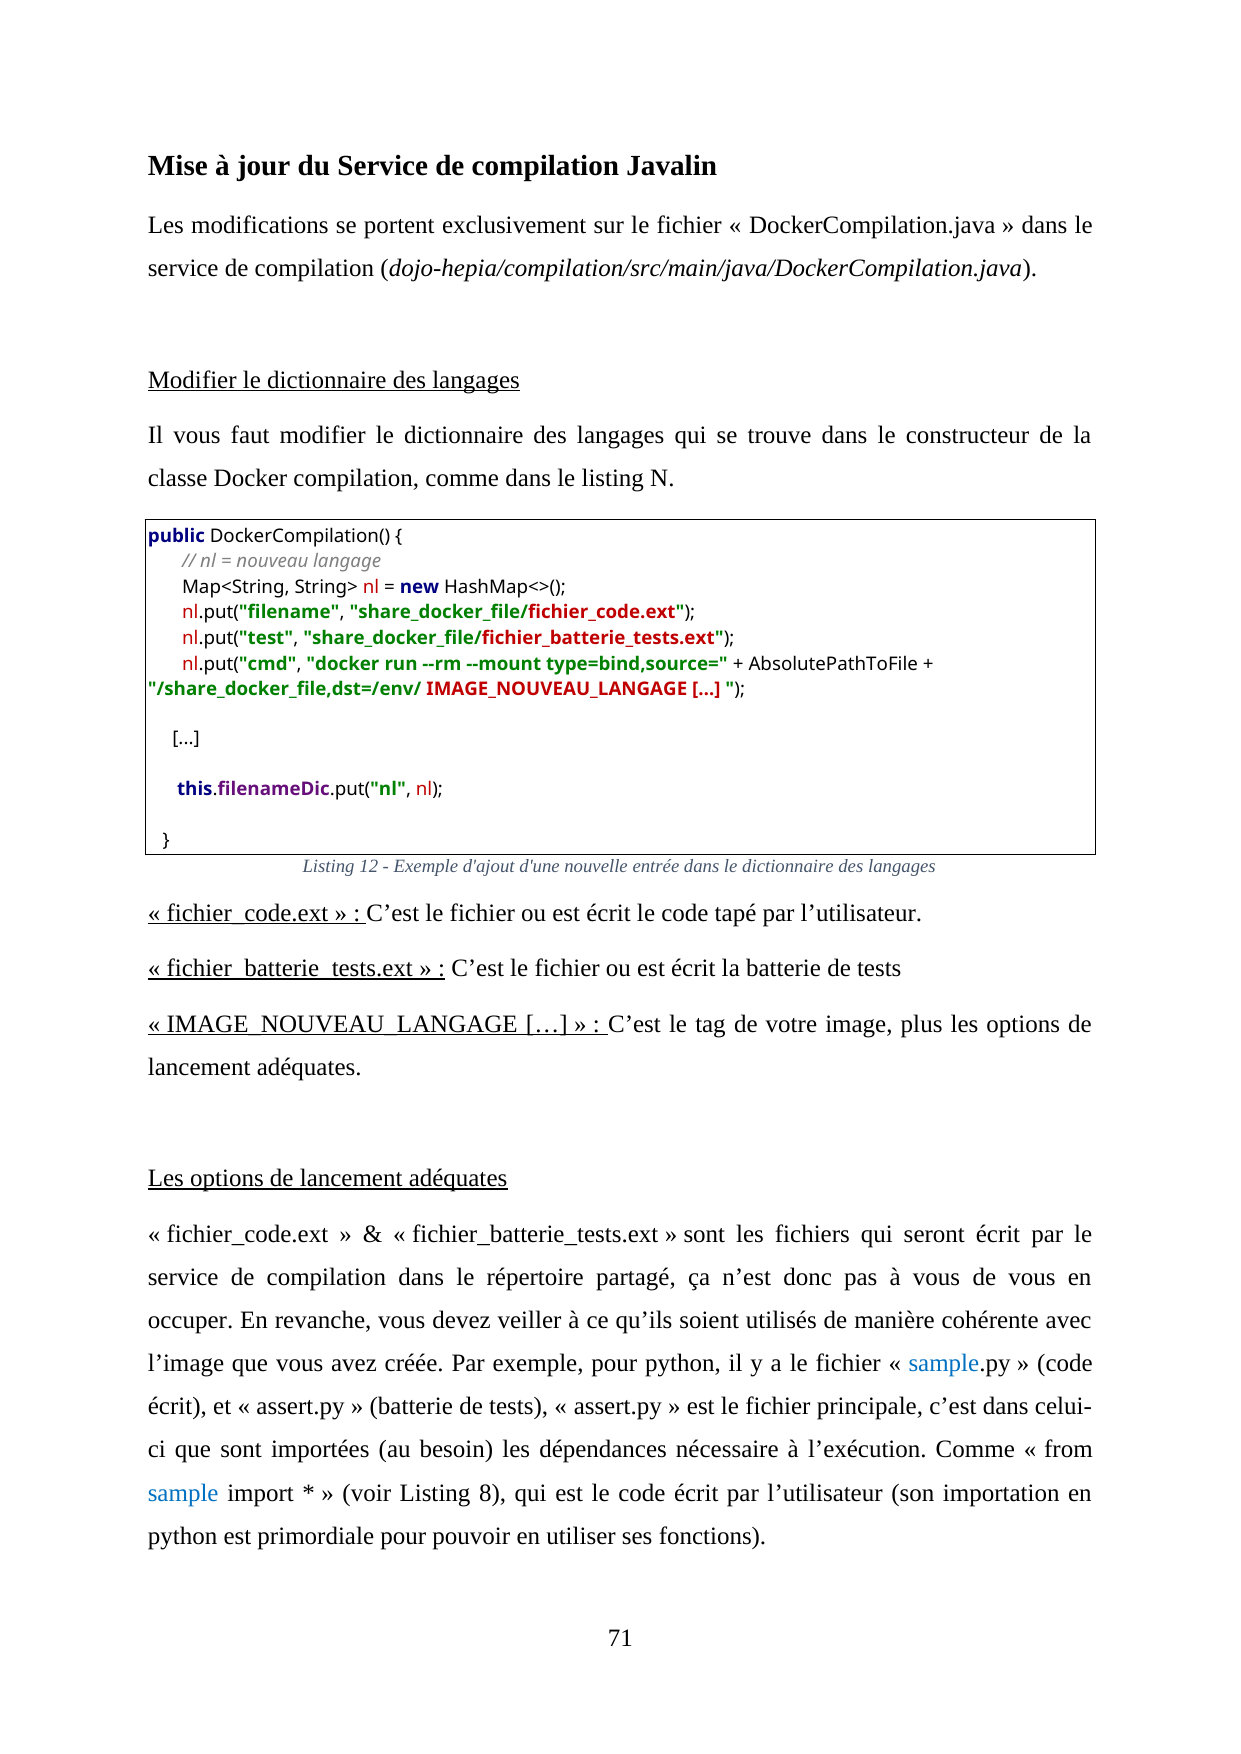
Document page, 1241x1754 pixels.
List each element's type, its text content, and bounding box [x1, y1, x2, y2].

text this.filenameDic.put("nl", nl); [148, 776, 1093, 798]
text Il vous faut modifier le dictionnaire des langages qui se trouve dans le constructeur de la classe Docker compilation, comme dans le listing N. [148, 420, 1093, 492]
text Les options de lancement adéquates [148, 1163, 1093, 1192]
text } [146, 798, 1095, 854]
text « IMAGE_NOUVEAU_LANGAGE […] » : C’est le tag de votre image, plus les options de lancement adéquates. [148, 1009, 1093, 1081]
text « fichier_code.ext » & « fichier_batterie_tests.ext » sont les fichiers qui seront écrit par le service de compilation dans le répertoire partagé, ça n’est donc pas à vous de vous en occuper. En revanche, vous devez veiller à ce qu’ils soient utilisés de manière cohérente avec l’image que vous avez créée. Par exemple, pour python, il y a le fichier « sample.py » (code écrit), et « assert.py » (batterie de tests), « assert.py » est le fichier principale, c’est dans celui-ci que sont importées (au besoin) les dépendances nécessaire à l’exécution. Comme « from sample import * » (voir Listing 8), qui est le code écrit par l’utilisateur (son importation en python est primordiale pour pouvoir en utiliser ses fonctions). [148, 1219, 1093, 1549]
text public DockerCompilation() { // nl = nouveau langage Map<String, String> nl = new HashMap<>(); nl.put("filename", "share_docker_file/fichier_code.ext"); nl.put("test", "share_docker_file/fichier_batterie_tests.ext"); nl.put("cmd", "docker run --rm --mount type=bind,source=" + AbsolutePathToFile + "/share_docker_file,dst=/env/ IMAGE_NOUVEAU_LANGAGE […] "); [146, 520, 1095, 724]
text « fichier_batterie_tests.ext » : C’est le fichier ou est écrit la batterie de tests [148, 953, 1093, 982]
text « fichier_code.ext » : C’est le fichier ou est écrit le code tapé par l’utilisateur. [148, 898, 1093, 926]
text [...] [148, 724, 1093, 750]
text Les modifications se portent exclusivement sur le fichier « DockerCompilation.java » dans le service de compilation (dojo-hepia/compilation/src/main/java/DockerCompilation.java). [148, 210, 1093, 282]
text Modifier le dictionnaire des langages [148, 365, 1093, 393]
subtitle Mise à jour du Service de compilation Javalin [148, 148, 1093, 181]
